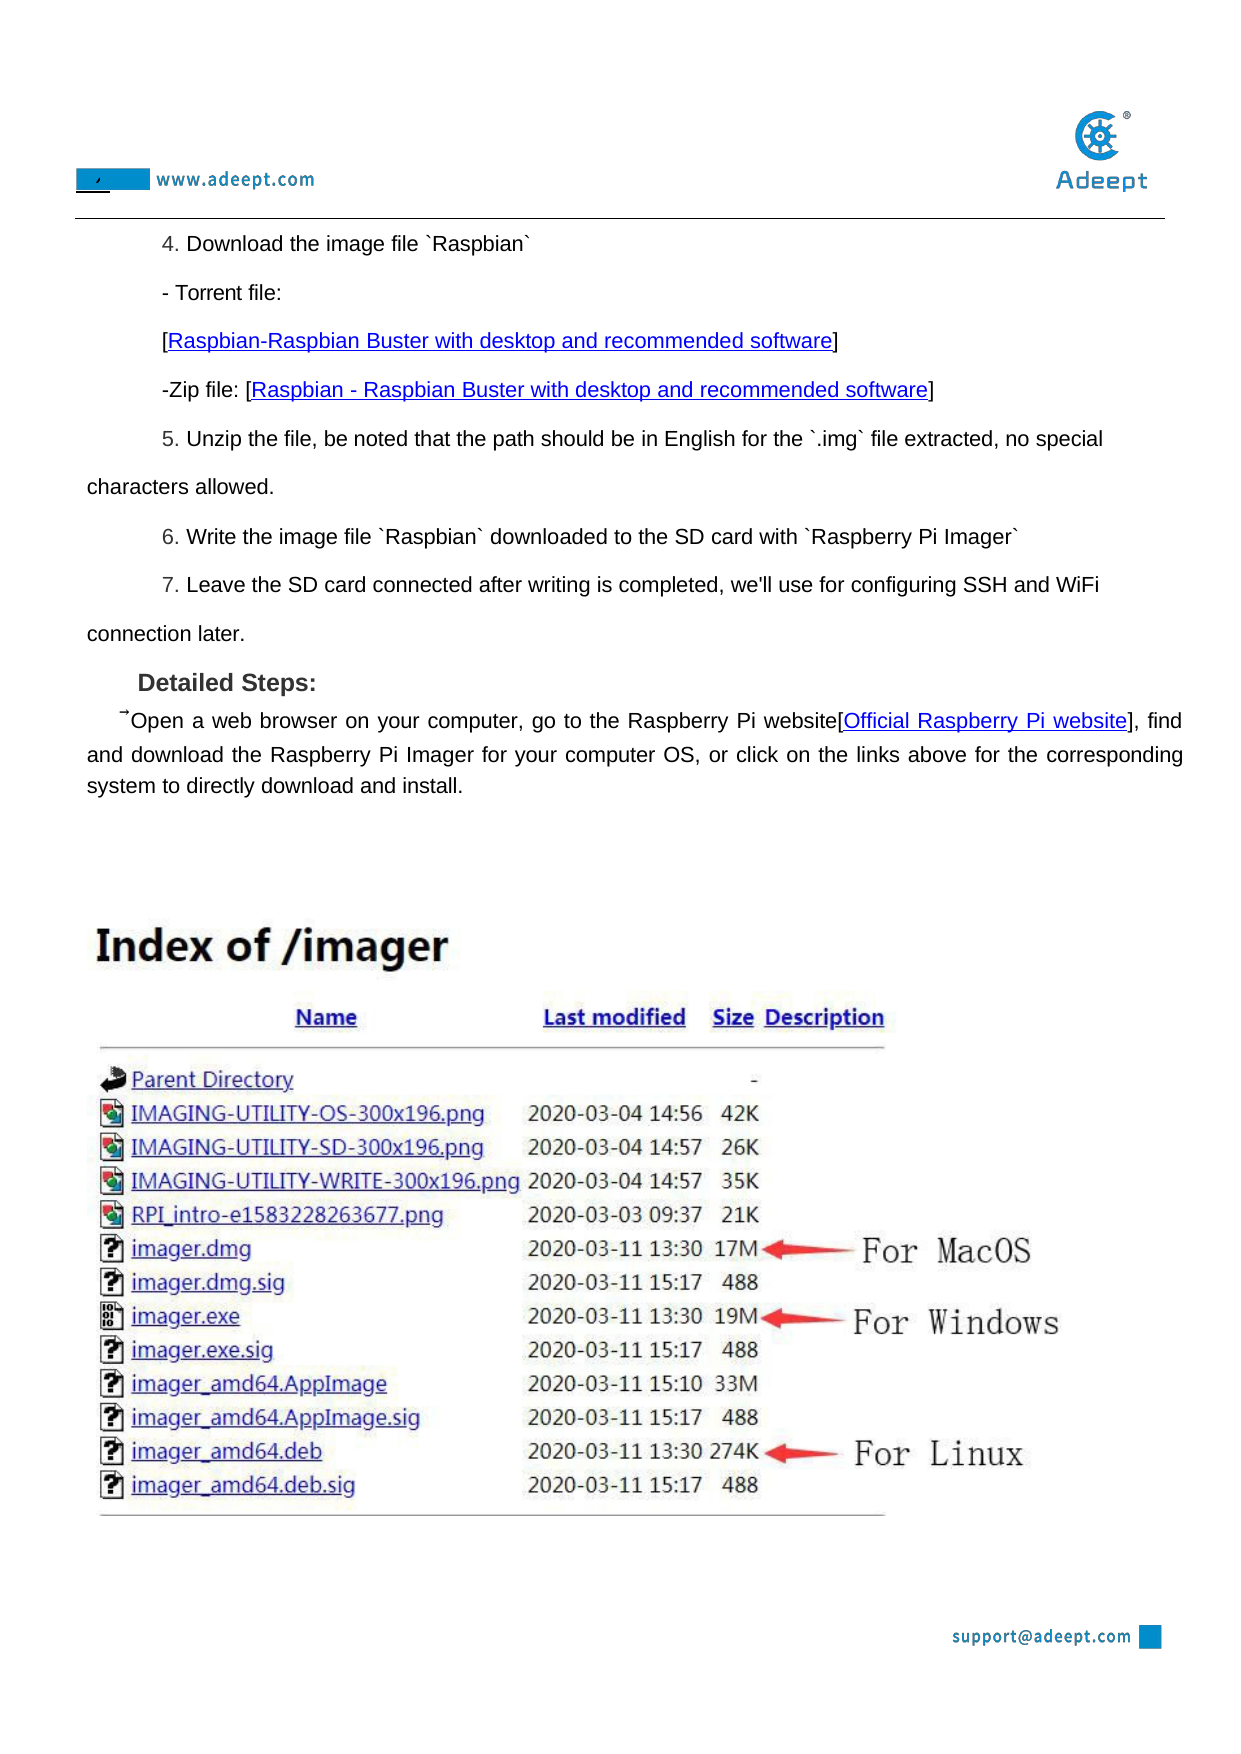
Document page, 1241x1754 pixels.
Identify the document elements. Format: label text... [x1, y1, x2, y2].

list Torrent file: [162, 279, 1194, 305]
picture [75, 167, 343, 191]
text [Raspbian-Raspbian Buster with desktop and recommended software] [162, 328, 1194, 353]
subtitle Detailed Steps: [90, 669, 364, 697]
list Download the image file `Raspbian` [162, 231, 1194, 256]
text ⃗Open a web browser on your computer, go to the Raspberry Pi website[Official Raspberry Pi website], find and download the Raspberry Pi Imager for your computer OS, or click on the links above for the corresponding system to directly download and install. [87, 705, 1184, 798]
list Unzip the file, be noted that the path should be in English for the `.img` file extracted, no special characters allowed. [87, 426, 1106, 499]
list Leave the SD card connected after writing is completed, we'll use for configuring SSH and WiFi connection later. [87, 572, 1106, 646]
picture [87, 909, 1125, 1516]
picture [946, 1625, 1139, 1649]
list Write the image file `Raspbian` downloaded to the SD card with `Raspberry Pi Imager` [162, 524, 1194, 549]
text -Zip file: [Raspbian - Raspbian Buster with desktop and recommended software] [162, 377, 1194, 402]
picture [1056, 111, 1147, 192]
